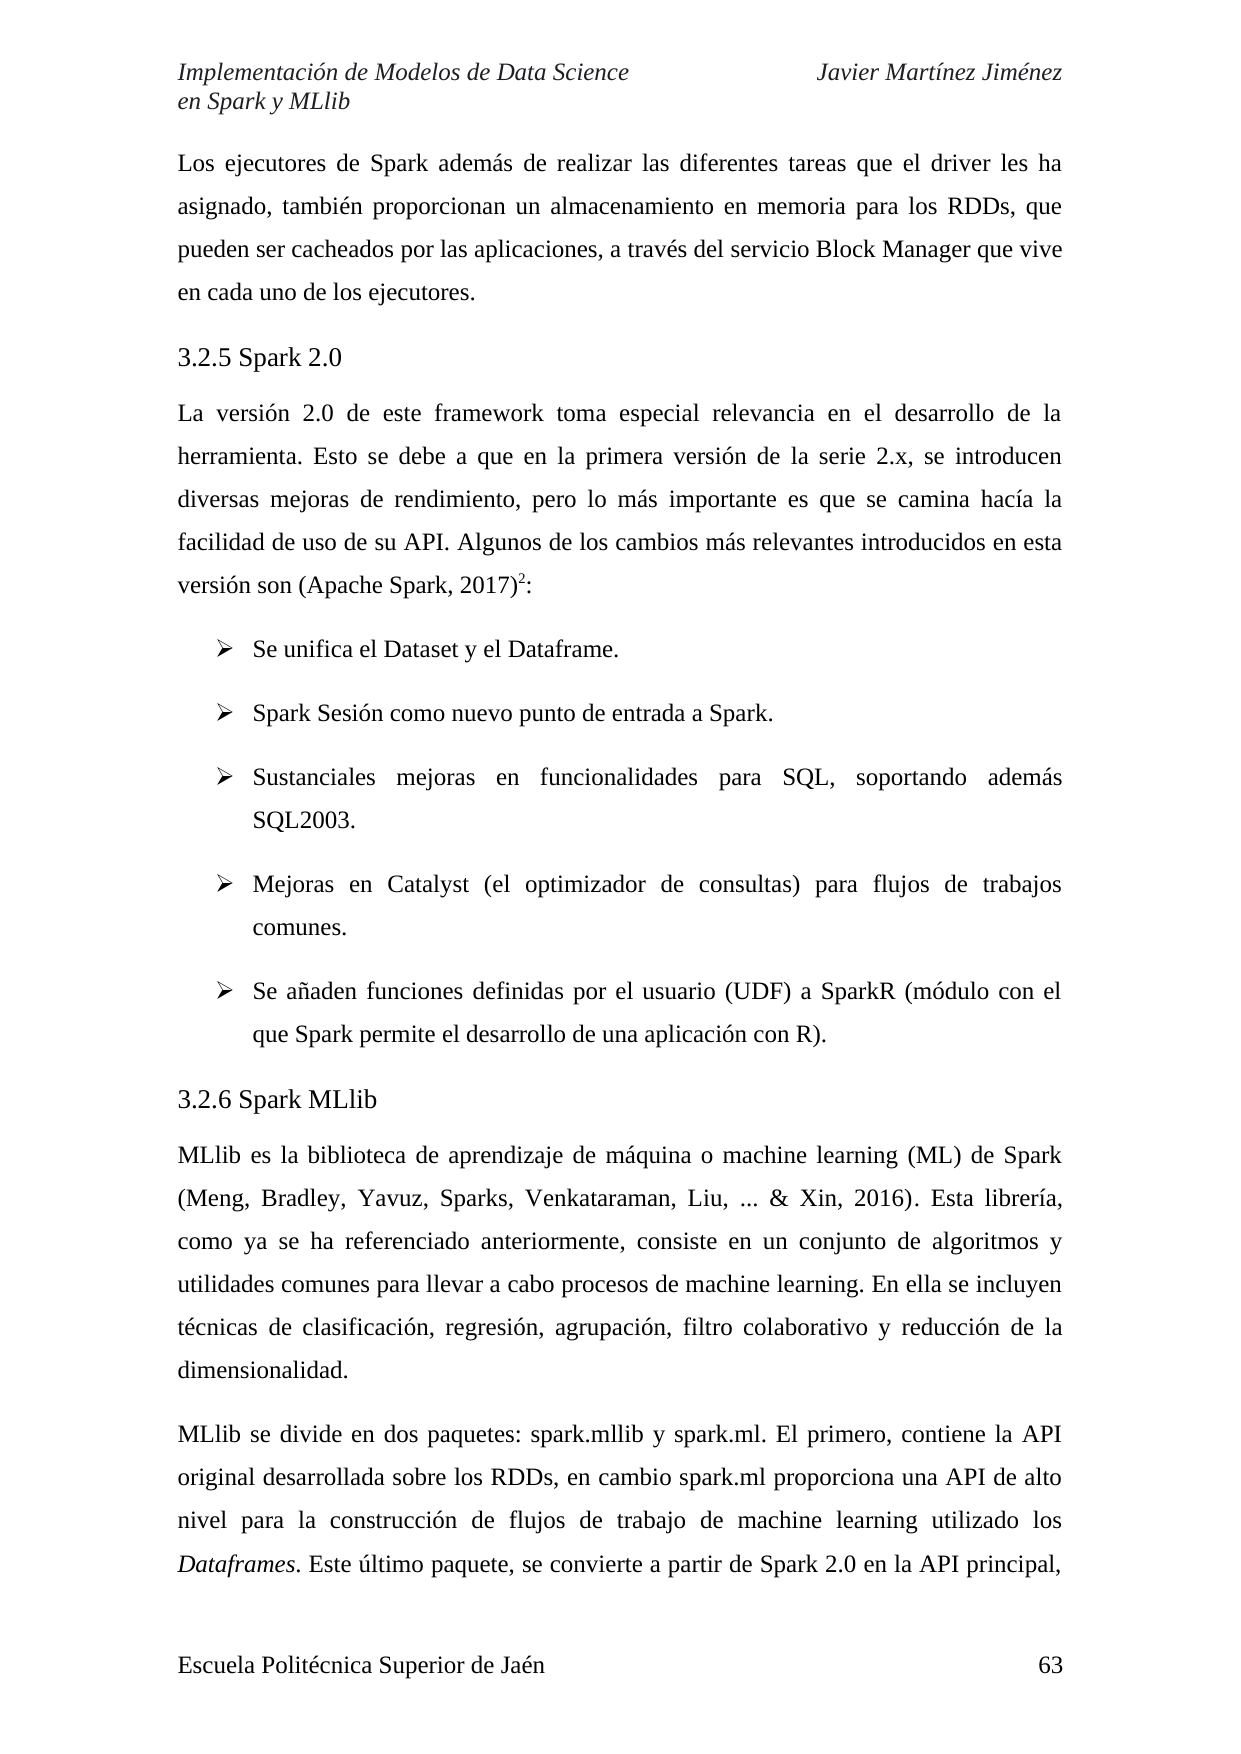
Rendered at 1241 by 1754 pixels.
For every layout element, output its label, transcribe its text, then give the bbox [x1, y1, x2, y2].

list Se unifica el Dataset y el Dataframe. [215, 634, 1063, 663]
text MLlib es la biblioteca de aprendizaje de máquina o machine learning (ML) de Spark (Meng, Bradley, Yavuz, Sparks, Venkataraman, Liu, ... & Xin, 2016). Esta librería, como ya se ha referenciado anteriormente, consiste en un conjunto de algoritmos y utilidades comunes para llevar a cabo procesos de machine learning. En ella se incluyen técnicas de clasificación, regresión, agrupación, filtro colaborativo y reducción de la dimensionalidad. [177, 1140, 1063, 1384]
subtitle 3.2.5 Spark 2.0 [177, 341, 1063, 372]
list Spark Sesión como nuevo punto de entrada a Spark. [215, 698, 1063, 727]
list Mejoras en Catalyst (el optimizador de consultas) para flujos de trabajos comunes. [215, 869, 1063, 941]
text Los ejecutores de Spark además de realizar las diferentes tareas que el driver les ha asignado, también proporcionan un almacenamiento en memoria para los RDDs, que pueden ser cacheados por las aplicaciones, a través del servicio Block Manager que vive en cada uno de los ejecutores. [177, 148, 1063, 306]
text La versión 2.0 de este framework toma especial relevancia en el desarrollo de la herramienta. Esto se debe a que en la primera versión de la serie 2.x, se introducen diversas mejoras de rendimiento, pero lo más importante es que se camina hacía la facilidad de uso de su API. Algunos de los cambios más relevantes introducidos en esta versión son (Apache Spark, 2017)2: [177, 398, 1063, 599]
list Sustanciales mejoras en funcionalidades para SQL, soportando además SQL2003. [215, 762, 1063, 834]
list Se añaden funciones definidas por el usuario (UDF) a SparkR (módulo con el que Spark permite el desarrollo de una aplicación con R). [215, 976, 1063, 1048]
subtitle 3.2.6 Spark MLlib [177, 1083, 1063, 1114]
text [177, 1419, 1063, 1577]
